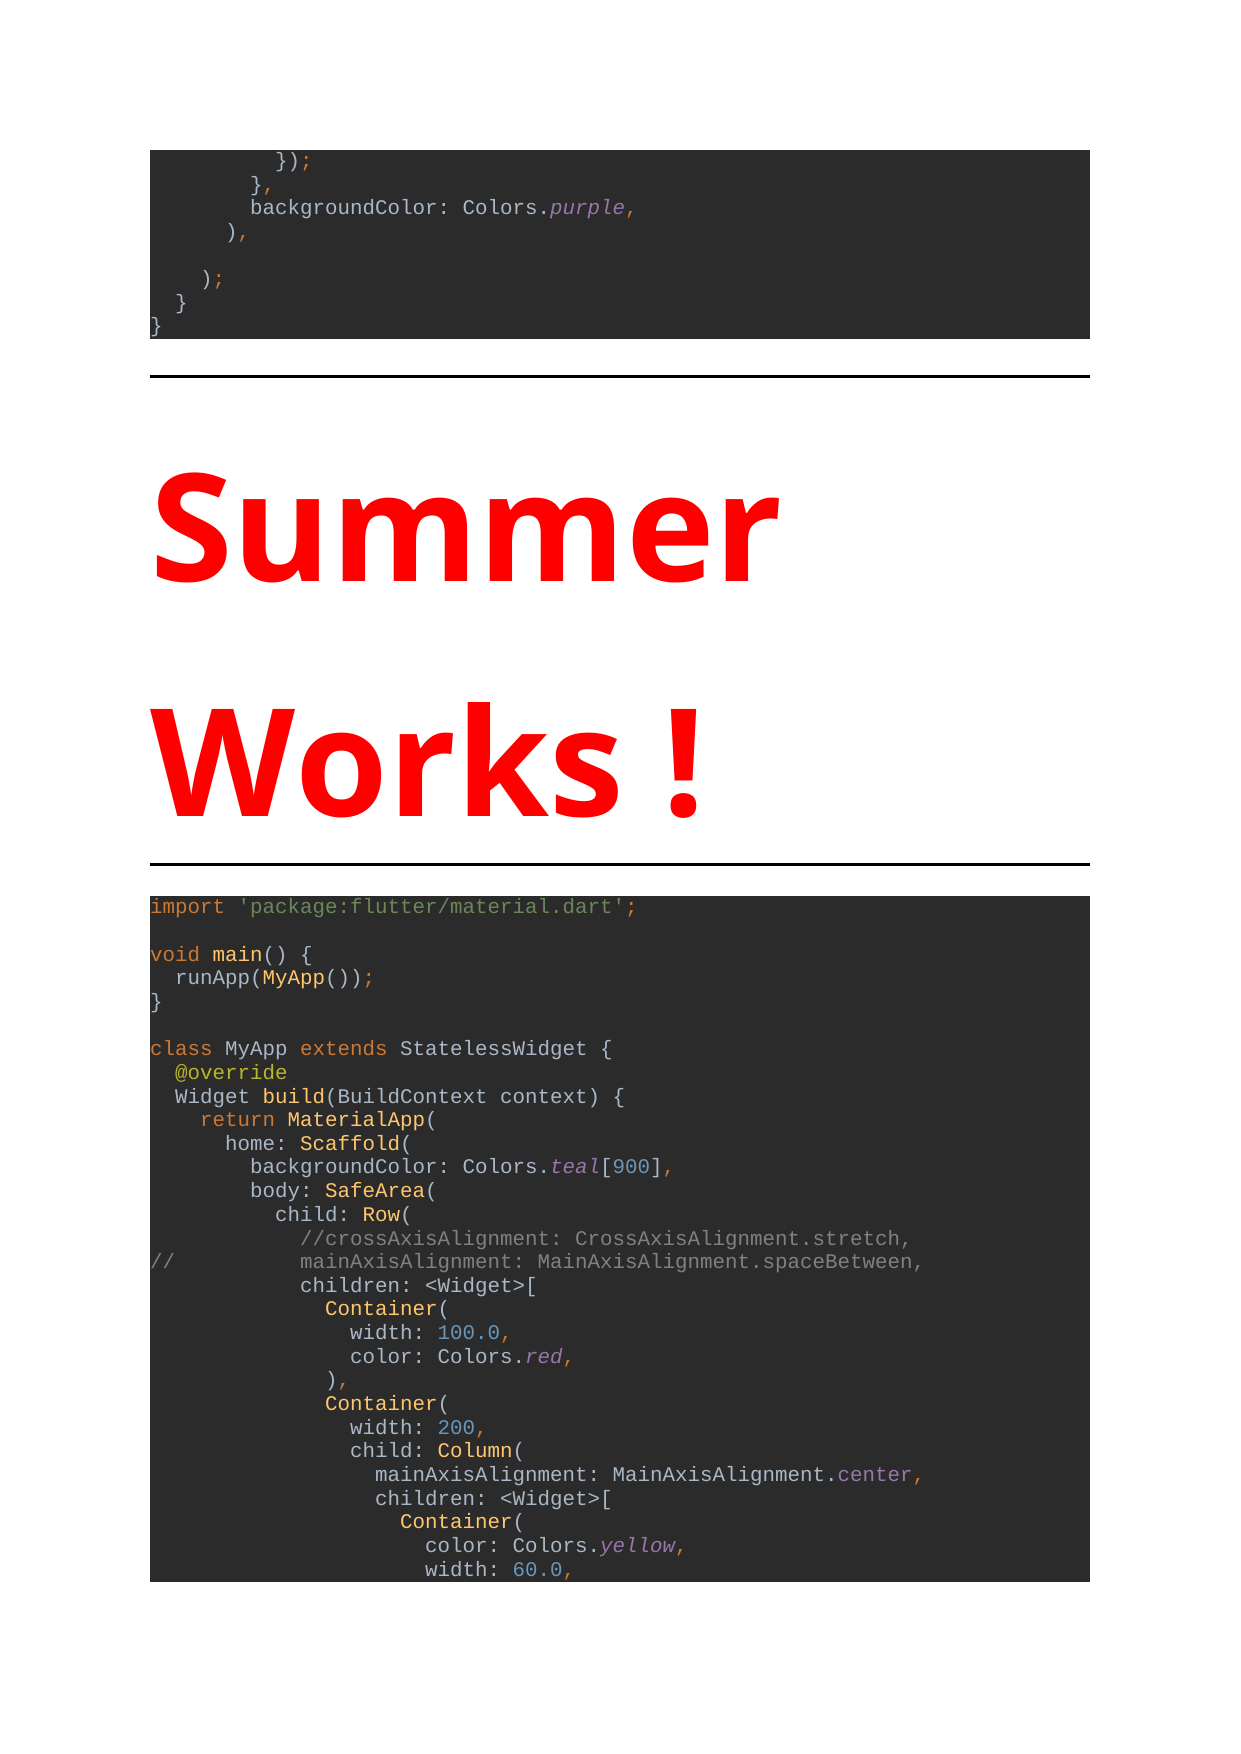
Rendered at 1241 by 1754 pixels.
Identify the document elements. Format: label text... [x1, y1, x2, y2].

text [150, 896, 1090, 1582]
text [150, 150, 1090, 339]
text Summer Works ! [150, 421, 1090, 863]
